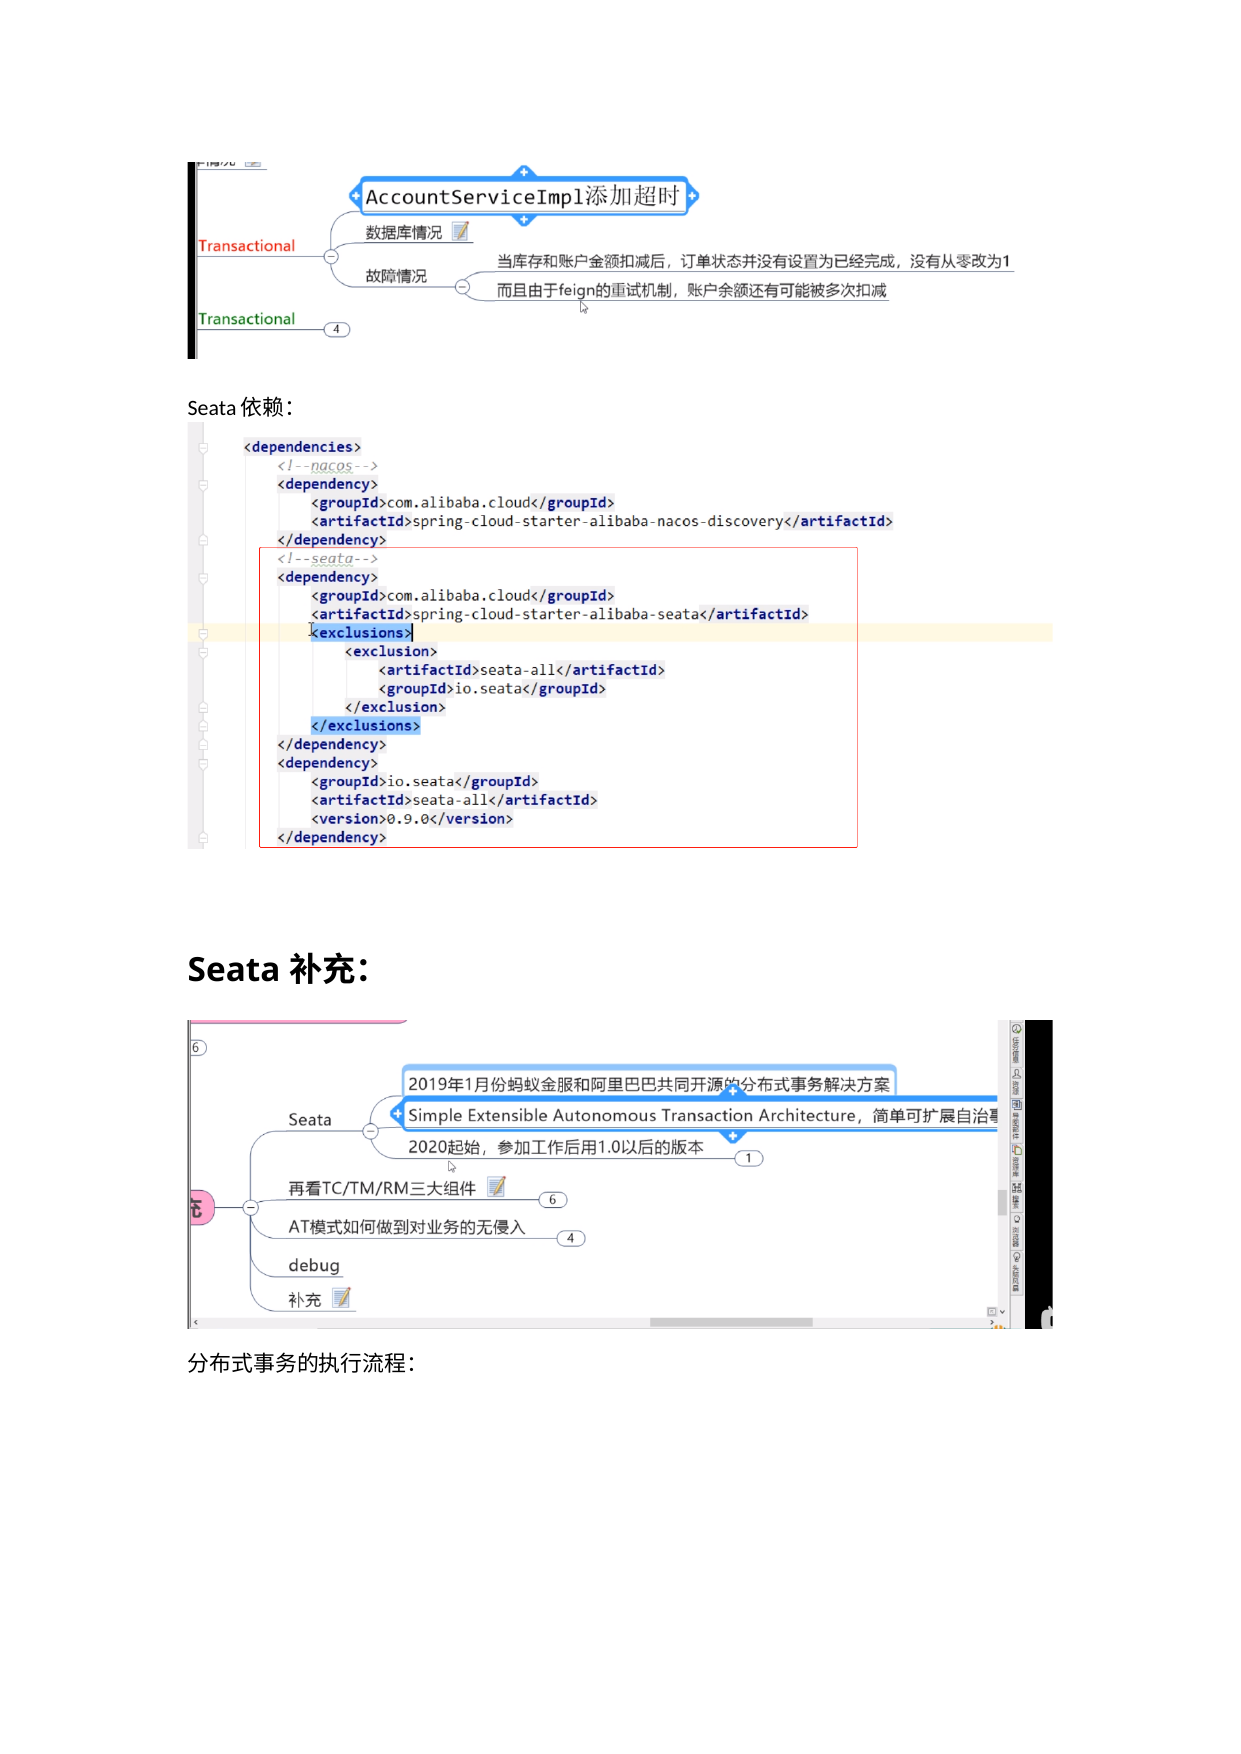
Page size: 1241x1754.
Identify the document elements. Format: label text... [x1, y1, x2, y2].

text Seata依赖： [187, 389, 1053, 422]
picture [187, 1020, 1053, 1329]
text 分布式事务的执行流程： [187, 1345, 1053, 1378]
picture [187, 422, 1053, 849]
picture [187, 162, 1053, 359]
subtitle Seata 补充： [187, 934, 1053, 999]
